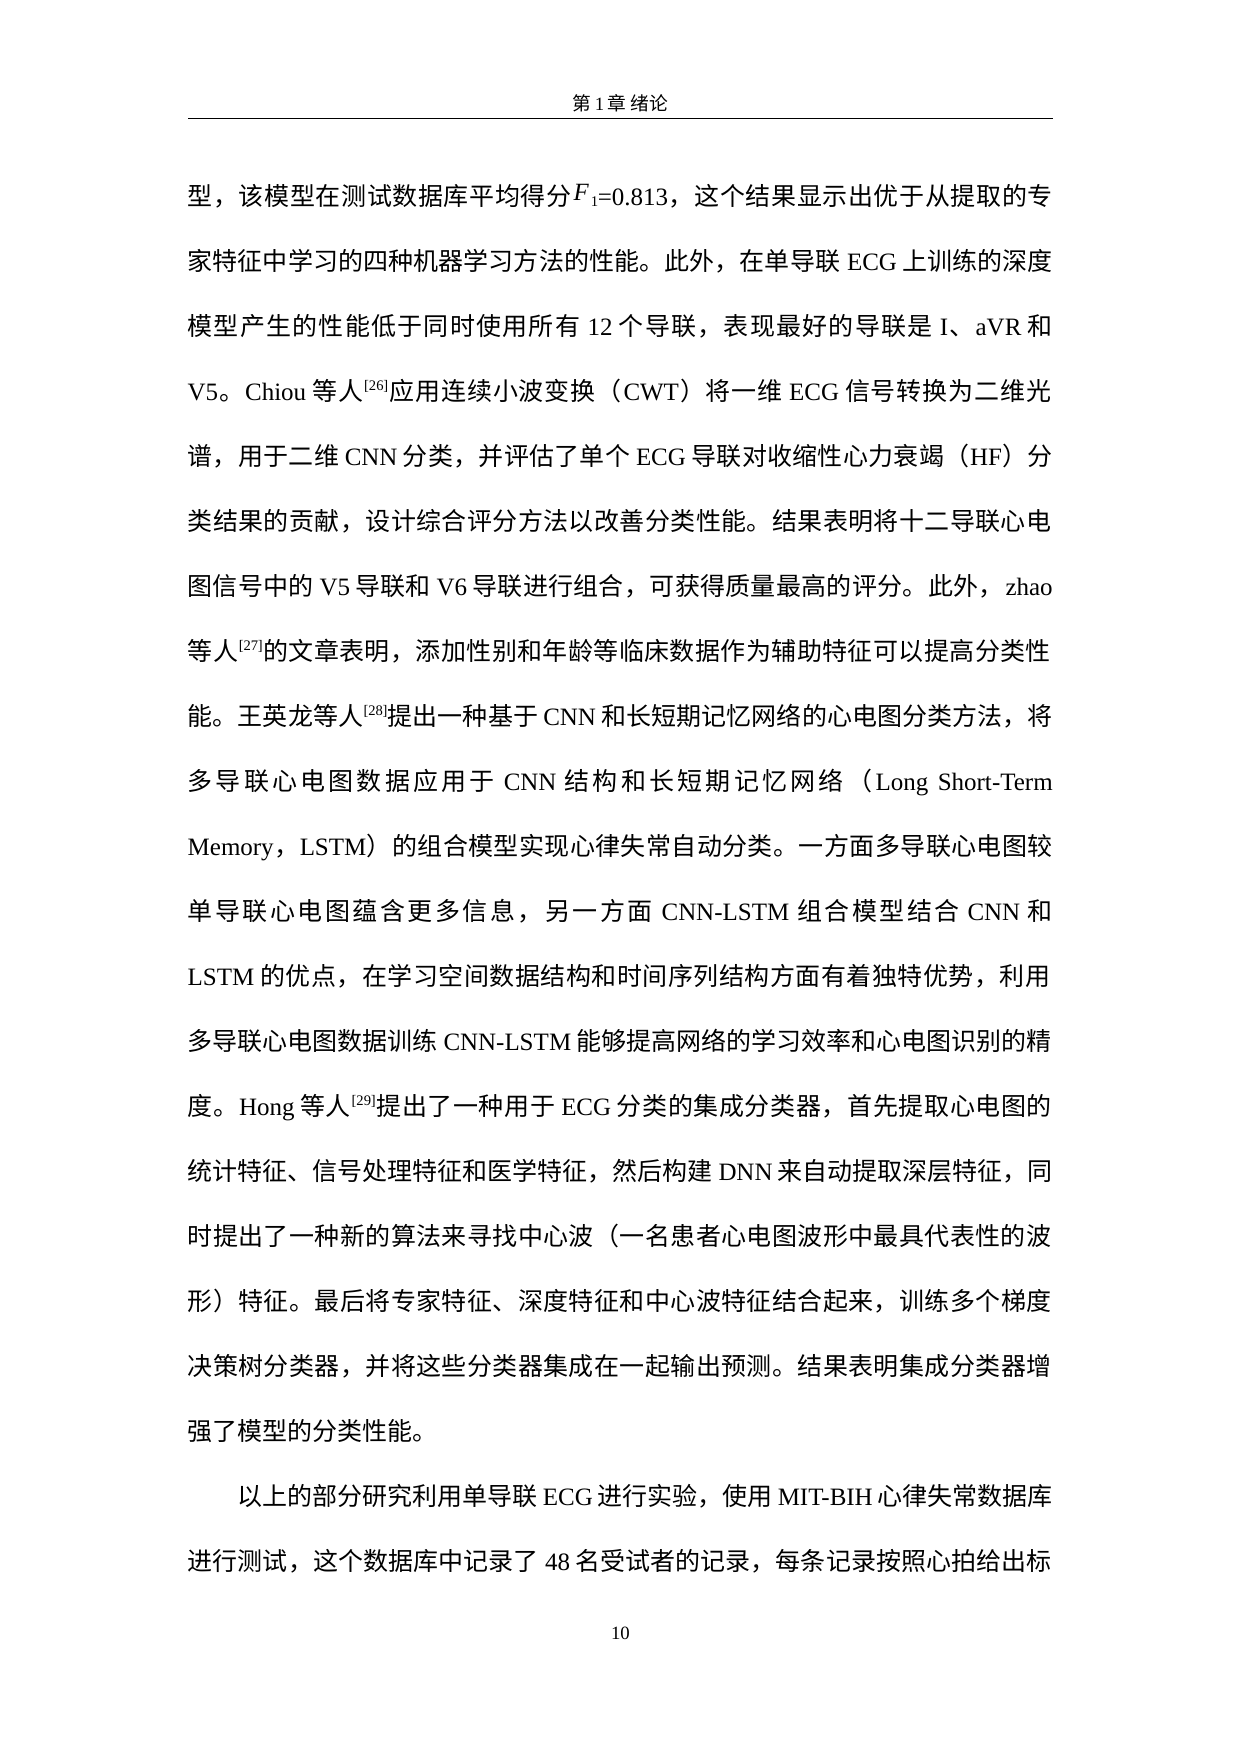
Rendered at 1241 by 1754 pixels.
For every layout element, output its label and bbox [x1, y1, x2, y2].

text [187, 162, 1053, 1462]
text [187, 1462, 1053, 1592]
